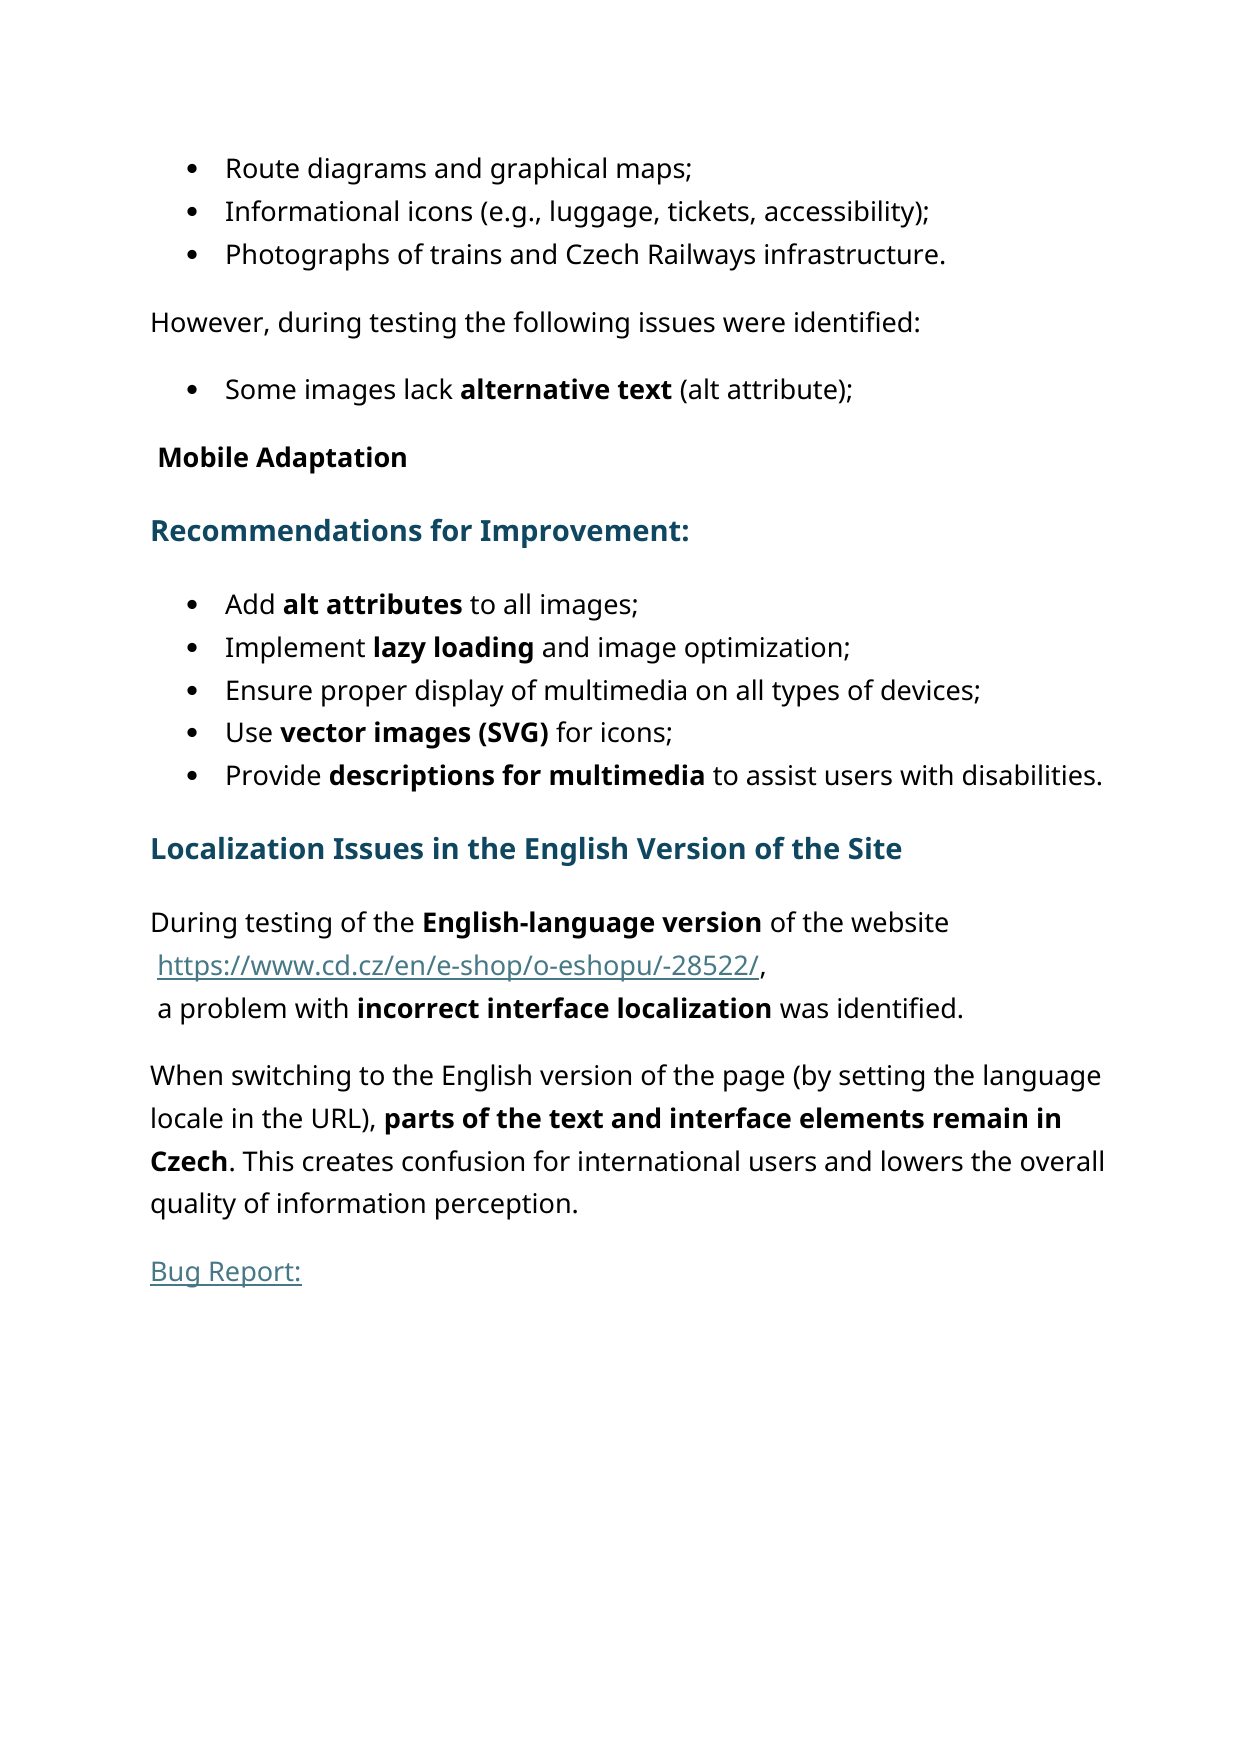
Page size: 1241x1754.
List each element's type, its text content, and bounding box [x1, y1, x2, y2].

text Bug Report: [150, 1253, 1125, 1289]
list Implement lazy loading and image optimization; [187, 628, 1125, 665]
list Photographs of trains and Czech Railways infrastructure. [187, 235, 1125, 272]
text Mobile Adaptation [150, 438, 1125, 475]
text When switching to the English version of the page (by setting the language locale in the URL), parts of the text and interface elements remain in Czech. This creates confusion for international users and lowers the overall quality of information perception. [150, 1057, 1125, 1222]
subtitle Localization Issues in the English Version of the Site [150, 828, 1125, 868]
list Informational icons (e.g., luggage, tickets, accessibility); [187, 193, 1125, 229]
list Some images lack alternative text (alt attribute); [187, 371, 1125, 408]
list Add alt attributes to all images; [187, 586, 1125, 623]
text However, during testing the following issues were identified: [150, 303, 1125, 340]
list Ensure proper display of multimedia on all types of devices; [187, 671, 1125, 708]
list Use vector images (SVG) for icons; [187, 714, 1125, 751]
subtitle Recommendations for Improvement: [150, 511, 1125, 550]
list Route diagrams and graphical maps; [187, 150, 1125, 187]
text During testing of the English-language version of the website https://www.cd.cz/en/e-shop/o-eshopu/-28522/, a problem with incorrect interface localization was identified. [150, 904, 1125, 1026]
list Provide descriptions for multimedia to assist users with disabilities. [187, 757, 1125, 793]
